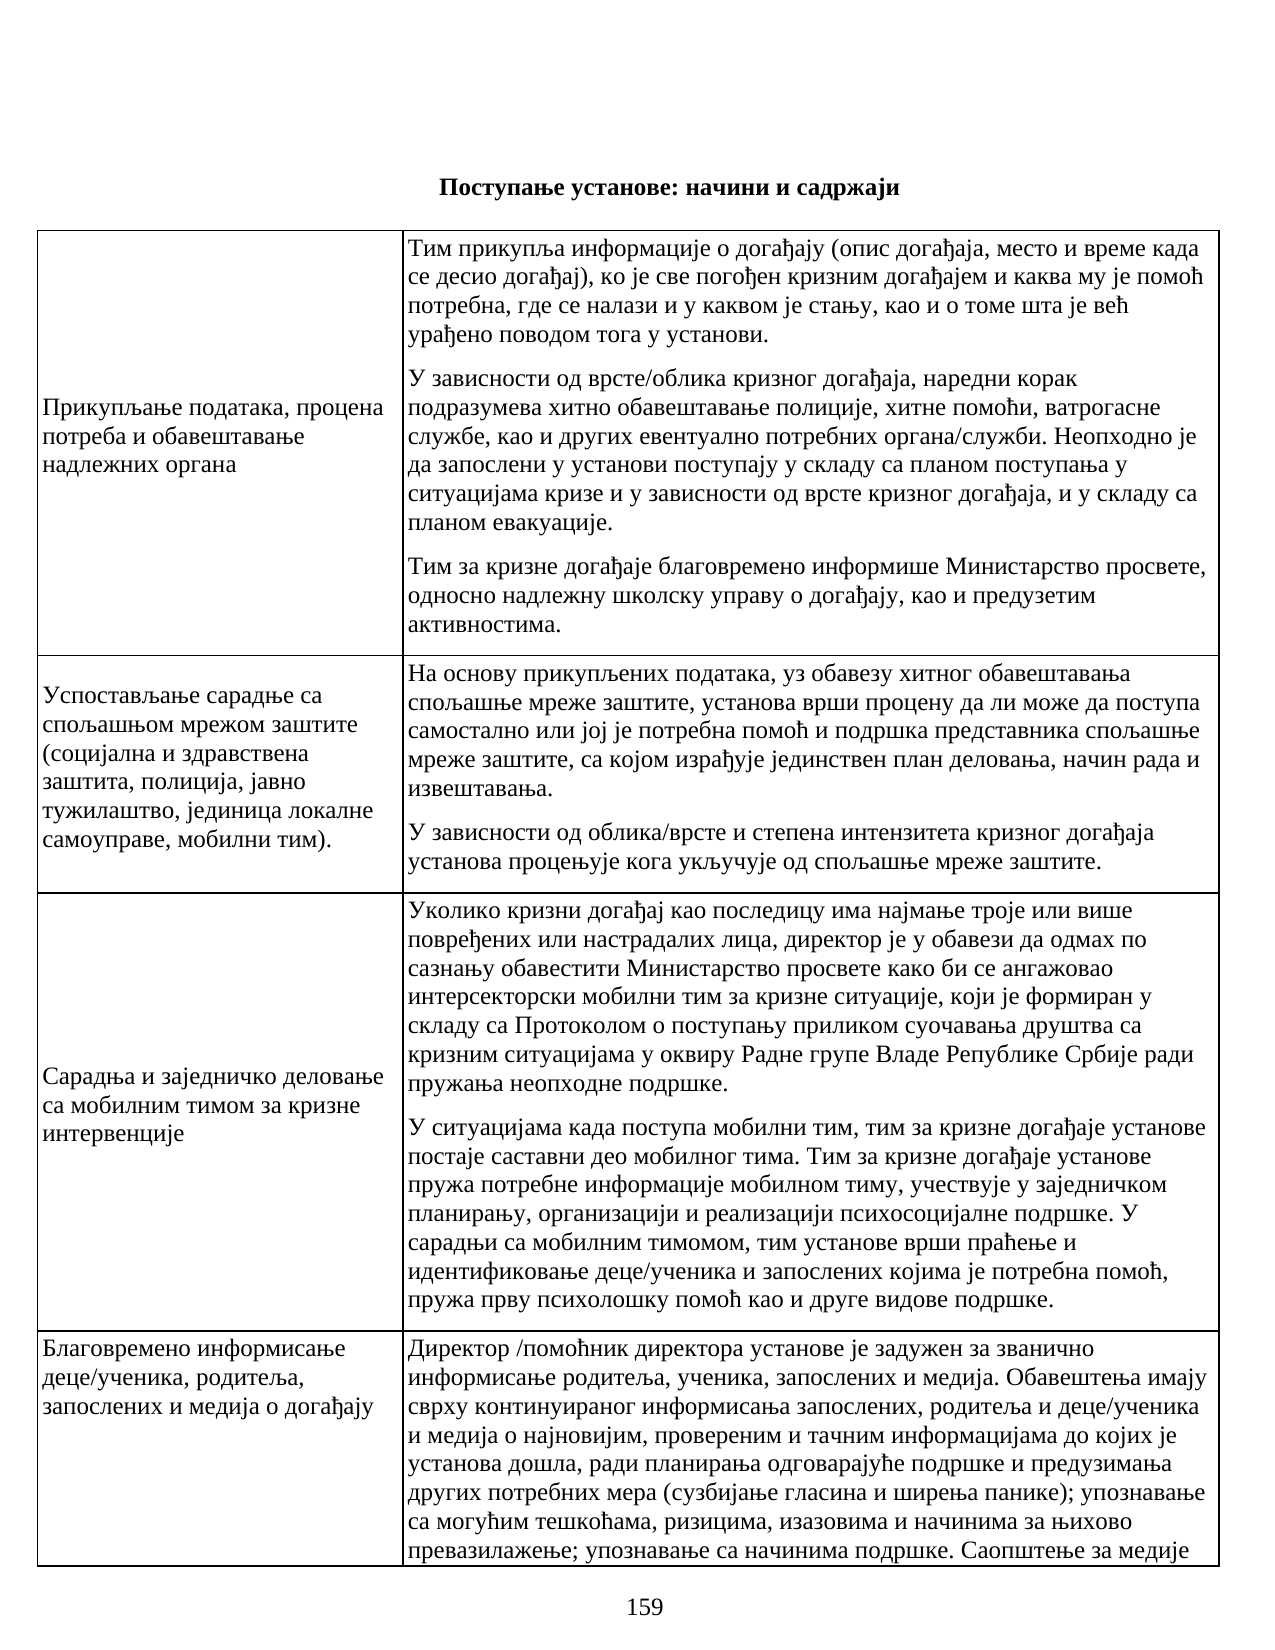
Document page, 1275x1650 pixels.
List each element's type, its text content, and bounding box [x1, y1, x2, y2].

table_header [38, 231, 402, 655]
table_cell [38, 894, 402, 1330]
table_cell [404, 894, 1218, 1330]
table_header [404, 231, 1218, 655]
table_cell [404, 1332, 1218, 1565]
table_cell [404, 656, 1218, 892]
text Поступање установе: начини и садржаји [131, 172, 1158, 201]
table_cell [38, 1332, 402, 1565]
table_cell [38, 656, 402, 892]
